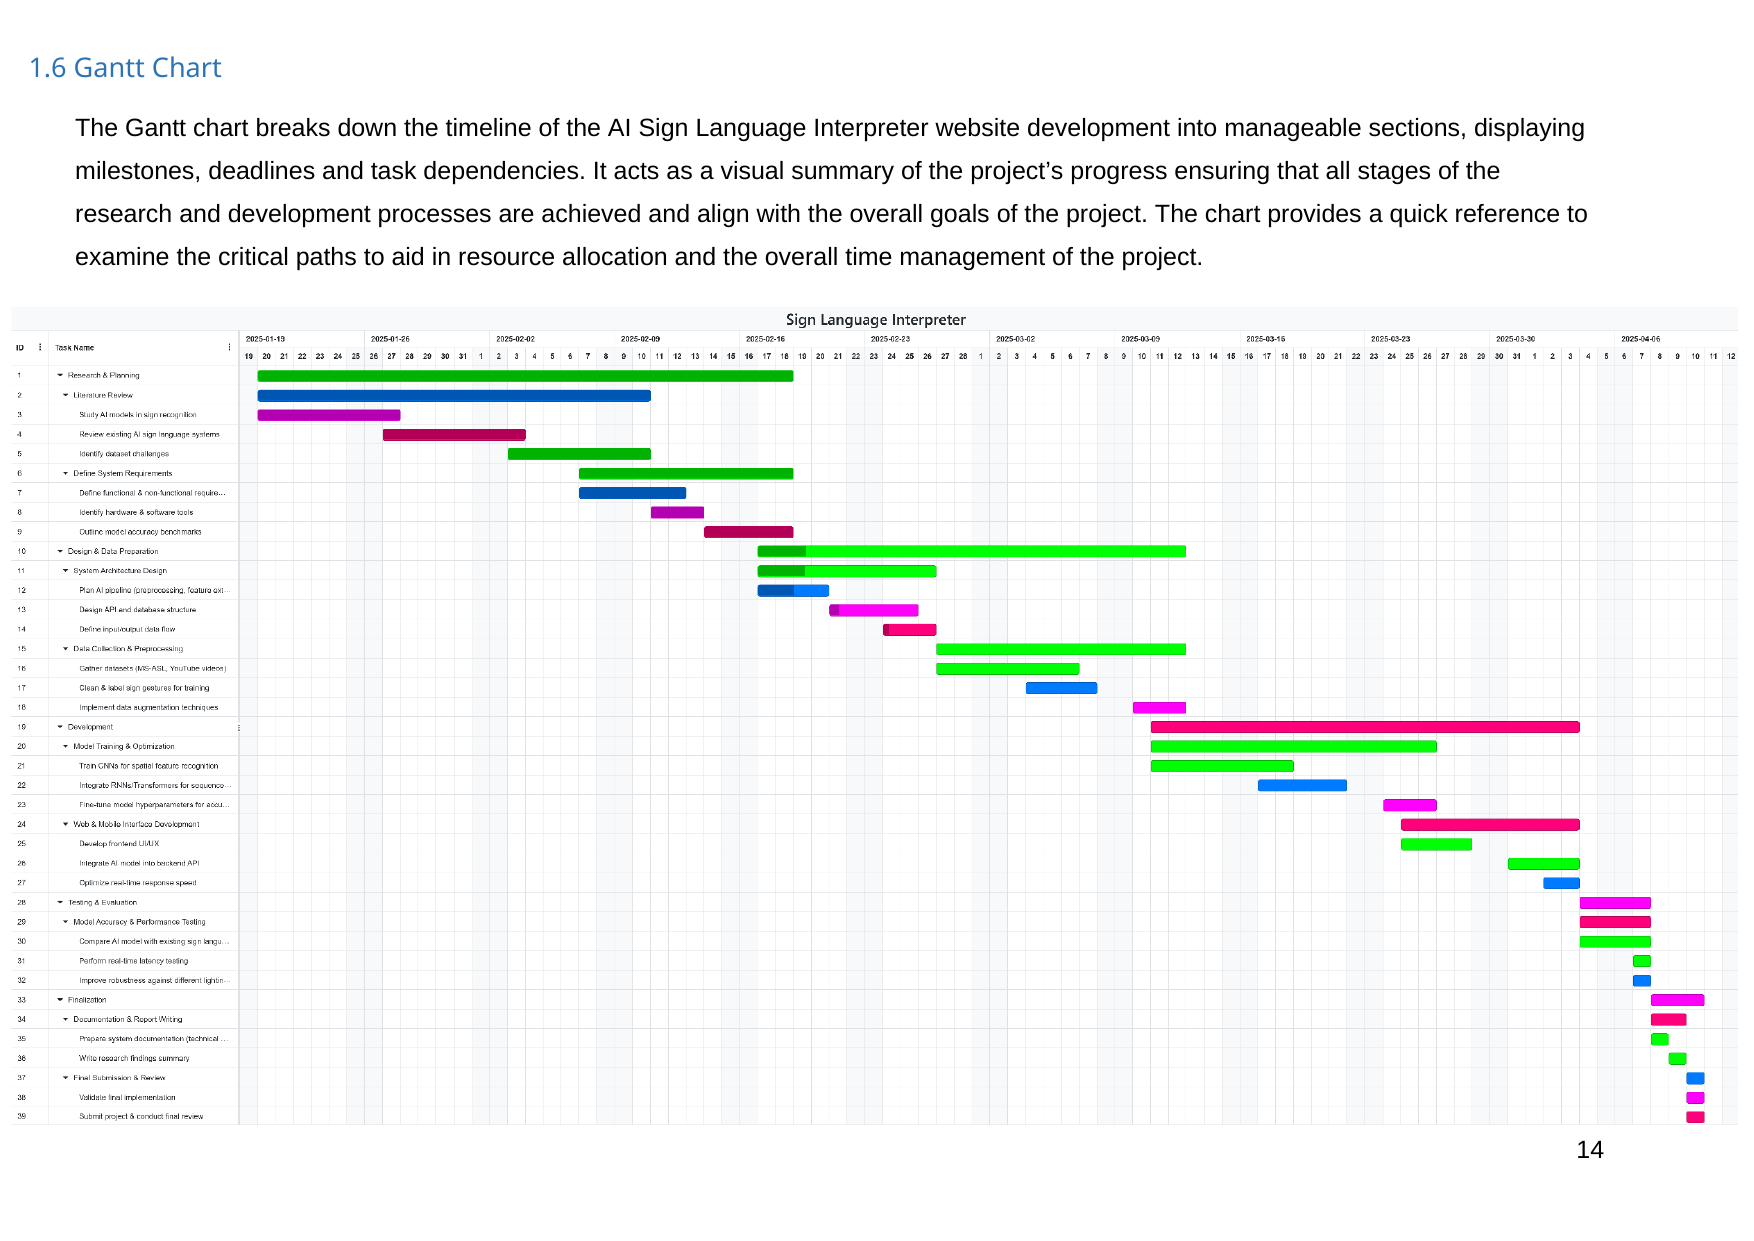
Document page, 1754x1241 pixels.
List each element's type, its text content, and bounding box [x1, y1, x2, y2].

text The Gantt chart breaks down the timeline of the AI Sign Language Interpreter website development into manageable sections, displaying milestones, deadlines and task dependencies. It acts as a visual summary of the project’s progress ensuring that all stages of the research and development processes are achieved and align with the overall goals of the project. The chart provides a quick reference to examine the critical paths to aid in resource allocation and the overall time management of the project. [75, 113, 1604, 271]
picture [10, 307, 1738, 1124]
subtitle 1.6 Gantt Chart [0, 48, 1604, 85]
